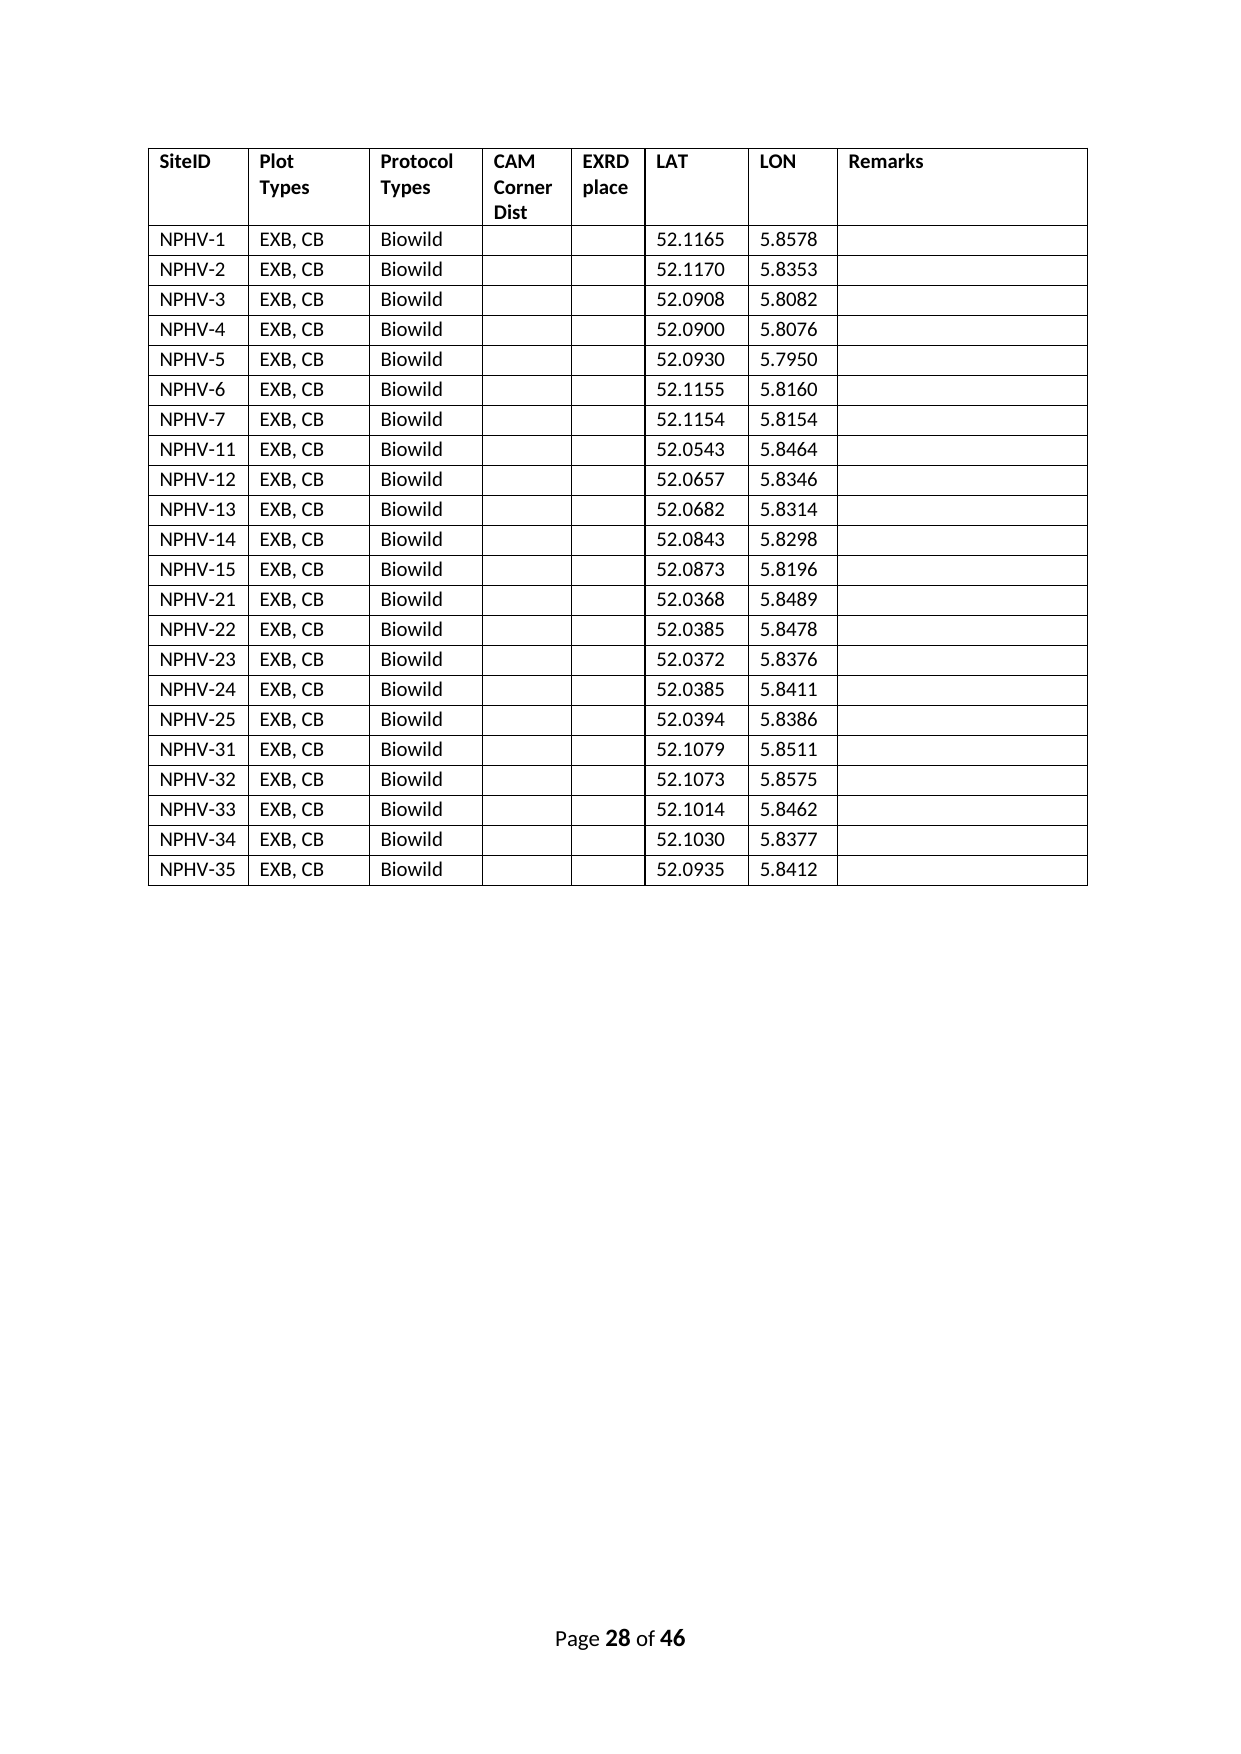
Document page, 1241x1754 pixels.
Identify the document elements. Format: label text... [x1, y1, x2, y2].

table_cell 5.8386 [749, 706, 837, 735]
table_cell 5.8578 [749, 226, 837, 255]
table_cell [838, 676, 1087, 705]
table_cell [838, 616, 1087, 645]
table_cell 5.8411 [749, 676, 837, 705]
table_cell 5.8196 [749, 556, 837, 585]
table_cell [483, 346, 571, 375]
table_header Plot Types [249, 149, 369, 225]
table_cell 5.8377 [749, 826, 837, 855]
table_cell NPHV-1 [149, 226, 248, 255]
table_cell [838, 766, 1087, 795]
table_cell 5.8511 [749, 736, 837, 765]
table_cell Biowild [370, 346, 482, 375]
table_cell [483, 496, 571, 525]
table_cell Biowild [370, 436, 482, 465]
table_cell [838, 646, 1087, 675]
table_cell [572, 796, 644, 825]
table_cell 52.0543 [646, 436, 748, 465]
table_cell NPHV-14 [149, 526, 248, 555]
table_cell [838, 376, 1087, 405]
table_cell [483, 856, 571, 885]
table_cell EXB, CB [249, 466, 369, 495]
table_cell 5.7950 [749, 346, 837, 375]
table_cell [572, 226, 644, 255]
table_cell 5.8154 [749, 406, 837, 435]
table_cell [838, 286, 1087, 315]
table_cell Biowild [370, 526, 482, 555]
table_cell [838, 316, 1087, 345]
table_cell NPHV-35 [149, 856, 248, 885]
table_cell [572, 706, 644, 735]
table_cell [838, 706, 1087, 735]
table_cell Biowild [370, 616, 482, 645]
table_cell [483, 286, 571, 315]
table_cell EXB, CB [249, 676, 369, 705]
table_cell Biowild [370, 376, 482, 405]
table_cell 52.1079 [646, 736, 748, 765]
table_cell Biowild [370, 226, 482, 255]
table_cell Biowild [370, 256, 482, 285]
table_cell NPHV-13 [149, 496, 248, 525]
table_cell 52.1165 [646, 226, 748, 255]
table_cell Biowild [370, 856, 482, 885]
table_cell [483, 796, 571, 825]
table_cell Biowild [370, 736, 482, 765]
table_cell 52.1030 [646, 826, 748, 855]
table_cell [838, 436, 1087, 465]
table_cell [572, 556, 644, 585]
table_cell [572, 586, 644, 615]
table_cell EXB, CB [249, 556, 369, 585]
table_cell 5.8376 [749, 646, 837, 675]
table_cell Biowild [370, 286, 482, 315]
table_cell NPHV-2 [149, 256, 248, 285]
table_cell 52.1155 [646, 376, 748, 405]
table_header Protocol Types [370, 149, 482, 225]
table_cell [838, 556, 1087, 585]
table_cell [572, 646, 644, 675]
table_cell [483, 406, 571, 435]
table_cell 5.8346 [749, 466, 837, 495]
table_cell 5.8575 [749, 766, 837, 795]
table_cell [572, 856, 644, 885]
table_cell [572, 286, 644, 315]
table_cell 5.8353 [749, 256, 837, 285]
table_cell [483, 706, 571, 735]
table_cell 5.8298 [749, 526, 837, 555]
table_cell EXB, CB [249, 826, 369, 855]
table_cell Biowild [370, 586, 482, 615]
table_cell NPHV-4 [149, 316, 248, 345]
table_cell EXB, CB [249, 436, 369, 465]
table_cell NPHV-24 [149, 676, 248, 705]
table_cell EXB, CB [249, 766, 369, 795]
table_cell [838, 856, 1087, 885]
table_cell [572, 676, 644, 705]
table_cell 52.1170 [646, 256, 748, 285]
table_cell EXB, CB [249, 646, 369, 675]
table_header LAT [646, 149, 748, 225]
table_cell EXB, CB [249, 406, 369, 435]
table_cell Biowild [370, 766, 482, 795]
table_cell Biowild [370, 676, 482, 705]
table_cell [572, 436, 644, 465]
table_cell [483, 676, 571, 705]
table_cell [572, 526, 644, 555]
table_cell [483, 616, 571, 645]
table_cell Biowild [370, 316, 482, 345]
table_cell 5.8464 [749, 436, 837, 465]
table_cell 5.8478 [749, 616, 837, 645]
table_cell [838, 526, 1087, 555]
table_cell 52.0385 [646, 676, 748, 705]
table_cell [572, 826, 644, 855]
table_cell [572, 316, 644, 345]
table_cell EXB, CB [249, 286, 369, 315]
table_cell [483, 226, 571, 255]
table_cell [838, 586, 1087, 615]
table_cell NPHV-15 [149, 556, 248, 585]
table_cell 52.0385 [646, 616, 748, 645]
table_cell EXB, CB [249, 256, 369, 285]
table_cell EXB, CB [249, 526, 369, 555]
table_header CAM Corner Dist [483, 149, 571, 225]
table_header Remarks [838, 149, 1087, 225]
table_cell NPHV-11 [149, 436, 248, 465]
table_cell [572, 256, 644, 285]
table_cell Biowild [370, 706, 482, 735]
table_header EXRD place [572, 149, 644, 225]
table_cell NPHV-21 [149, 586, 248, 615]
table_cell [838, 736, 1087, 765]
table_cell 52.1154 [646, 406, 748, 435]
table_cell NPHV-5 [149, 346, 248, 375]
table_cell [572, 736, 644, 765]
table_cell [483, 526, 571, 555]
table_cell NPHV-7 [149, 406, 248, 435]
table_cell 5.8489 [749, 586, 837, 615]
table_cell EXB, CB [249, 796, 369, 825]
table_cell [483, 586, 571, 615]
table_cell [483, 376, 571, 405]
table_cell [483, 436, 571, 465]
table_cell [483, 556, 571, 585]
table_cell [838, 346, 1087, 375]
table_cell 5.8462 [749, 796, 837, 825]
table_cell NPHV-6 [149, 376, 248, 405]
table_cell [483, 766, 571, 795]
table_cell 52.0935 [646, 856, 748, 885]
table_cell 5.8412 [749, 856, 837, 885]
table_cell 5.8082 [749, 286, 837, 315]
table_cell EXB, CB [249, 376, 369, 405]
table_cell 52.0682 [646, 496, 748, 525]
table_cell 52.0873 [646, 556, 748, 585]
table_cell NPHV-32 [149, 766, 248, 795]
table_header LON [749, 149, 837, 225]
table_cell [838, 226, 1087, 255]
table_cell [838, 796, 1087, 825]
table_cell [572, 406, 644, 435]
table_cell NPHV-34 [149, 826, 248, 855]
table_cell EXB, CB [249, 706, 369, 735]
table_cell [483, 466, 571, 495]
table_cell Biowild [370, 826, 482, 855]
table_cell [838, 826, 1087, 855]
table_cell Biowild [370, 496, 482, 525]
table_cell EXB, CB [249, 736, 369, 765]
table_cell EXB, CB [249, 496, 369, 525]
table_header SiteID [149, 149, 248, 225]
table_cell [483, 646, 571, 675]
table_cell 52.0368 [646, 586, 748, 615]
table_cell [838, 466, 1087, 495]
table_cell 52.1073 [646, 766, 748, 795]
table_cell Biowild [370, 466, 482, 495]
table_cell Biowild [370, 646, 482, 675]
table_cell [572, 466, 644, 495]
table_cell 52.0372 [646, 646, 748, 675]
table_cell [838, 256, 1087, 285]
table_cell NPHV-3 [149, 286, 248, 315]
table_cell EXB, CB [249, 856, 369, 885]
table_cell EXB, CB [249, 586, 369, 615]
table_cell NPHV-23 [149, 646, 248, 675]
table_cell [572, 766, 644, 795]
table_cell [572, 616, 644, 645]
table_cell [572, 376, 644, 405]
table_cell NPHV-33 [149, 796, 248, 825]
table_cell 52.0900 [646, 316, 748, 345]
table_cell 52.1014 [646, 796, 748, 825]
table_cell 52.0394 [646, 706, 748, 735]
table_cell [838, 496, 1087, 525]
table_cell Biowild [370, 796, 482, 825]
table_cell 52.0930 [646, 346, 748, 375]
table_cell [572, 346, 644, 375]
table_cell 52.0908 [646, 286, 748, 315]
table_cell 5.8314 [749, 496, 837, 525]
table_cell 52.0843 [646, 526, 748, 555]
table_cell Biowild [370, 406, 482, 435]
table_cell [483, 316, 571, 345]
table_cell [572, 496, 644, 525]
table_cell NPHV-31 [149, 736, 248, 765]
table_cell EXB, CB [249, 316, 369, 345]
table_cell [838, 406, 1087, 435]
table_cell EXB, CB [249, 226, 369, 255]
table_cell Biowild [370, 556, 482, 585]
table_cell [483, 826, 571, 855]
table_cell NPHV-25 [149, 706, 248, 735]
table_cell [483, 256, 571, 285]
table_cell [483, 736, 571, 765]
table_cell EXB, CB [249, 346, 369, 375]
table_cell NPHV-12 [149, 466, 248, 495]
table_cell EXB, CB [249, 616, 369, 645]
table_cell 5.8076 [749, 316, 837, 345]
table_cell 52.0657 [646, 466, 748, 495]
table_cell NPHV-22 [149, 616, 248, 645]
table_cell 5.8160 [749, 376, 837, 405]
